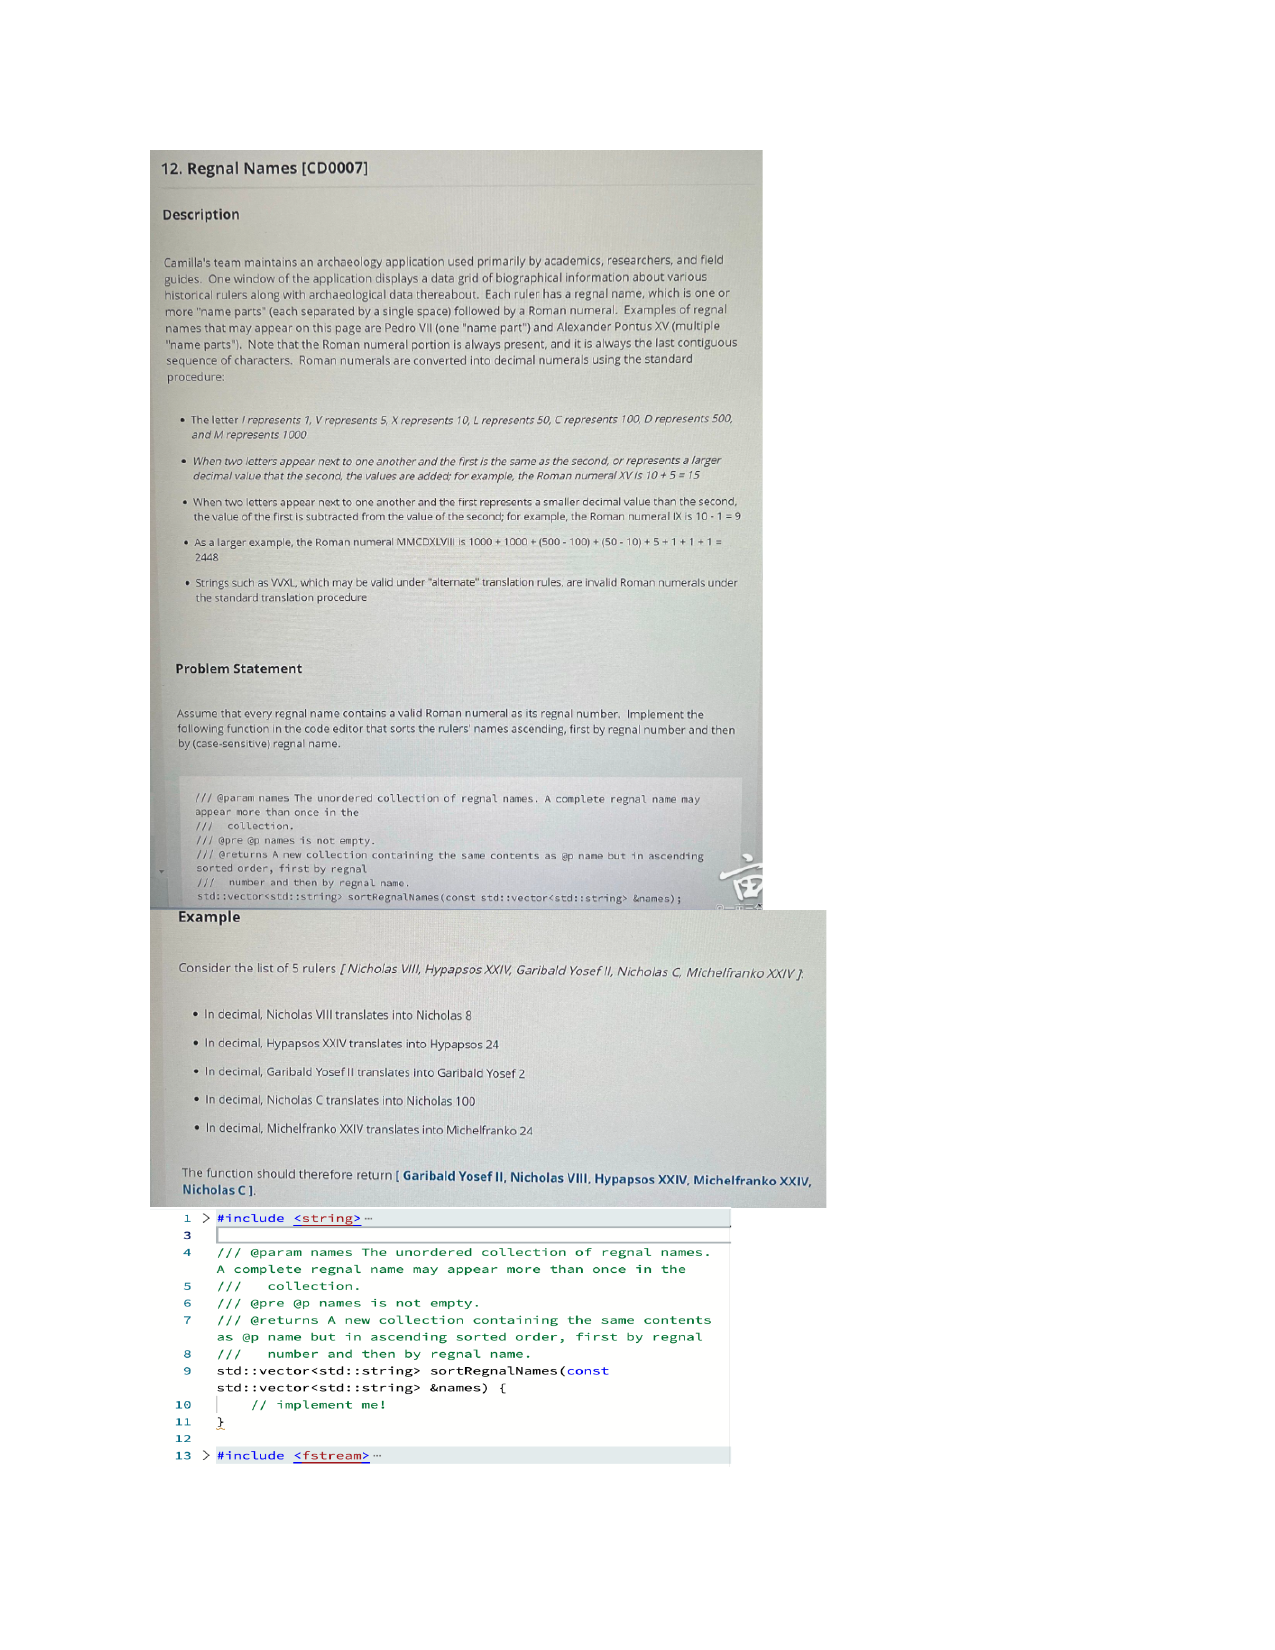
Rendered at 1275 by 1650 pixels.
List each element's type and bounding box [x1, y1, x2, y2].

picture [150, 150, 827, 1467]
